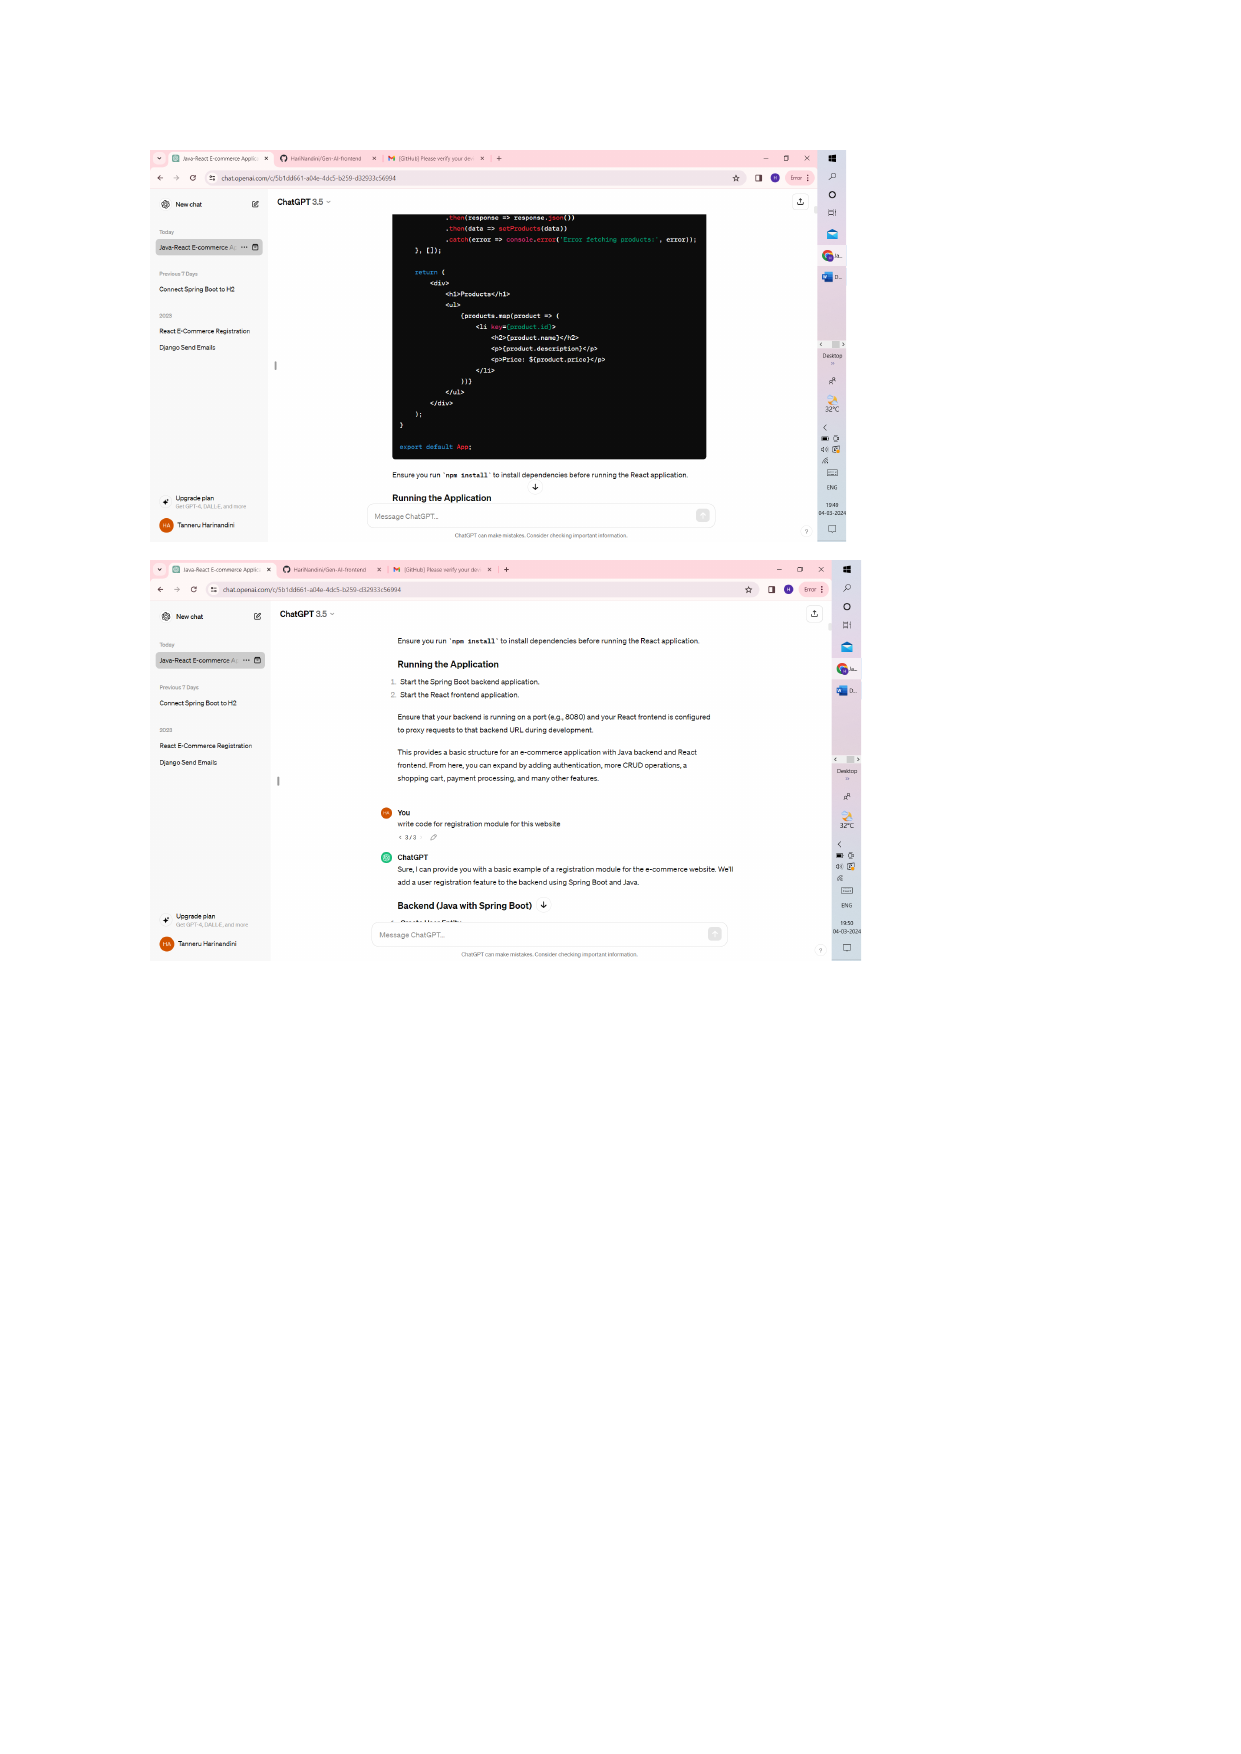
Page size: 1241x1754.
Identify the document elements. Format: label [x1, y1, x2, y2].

picture [150, 560, 862, 961]
picture [150, 150, 847, 542]
